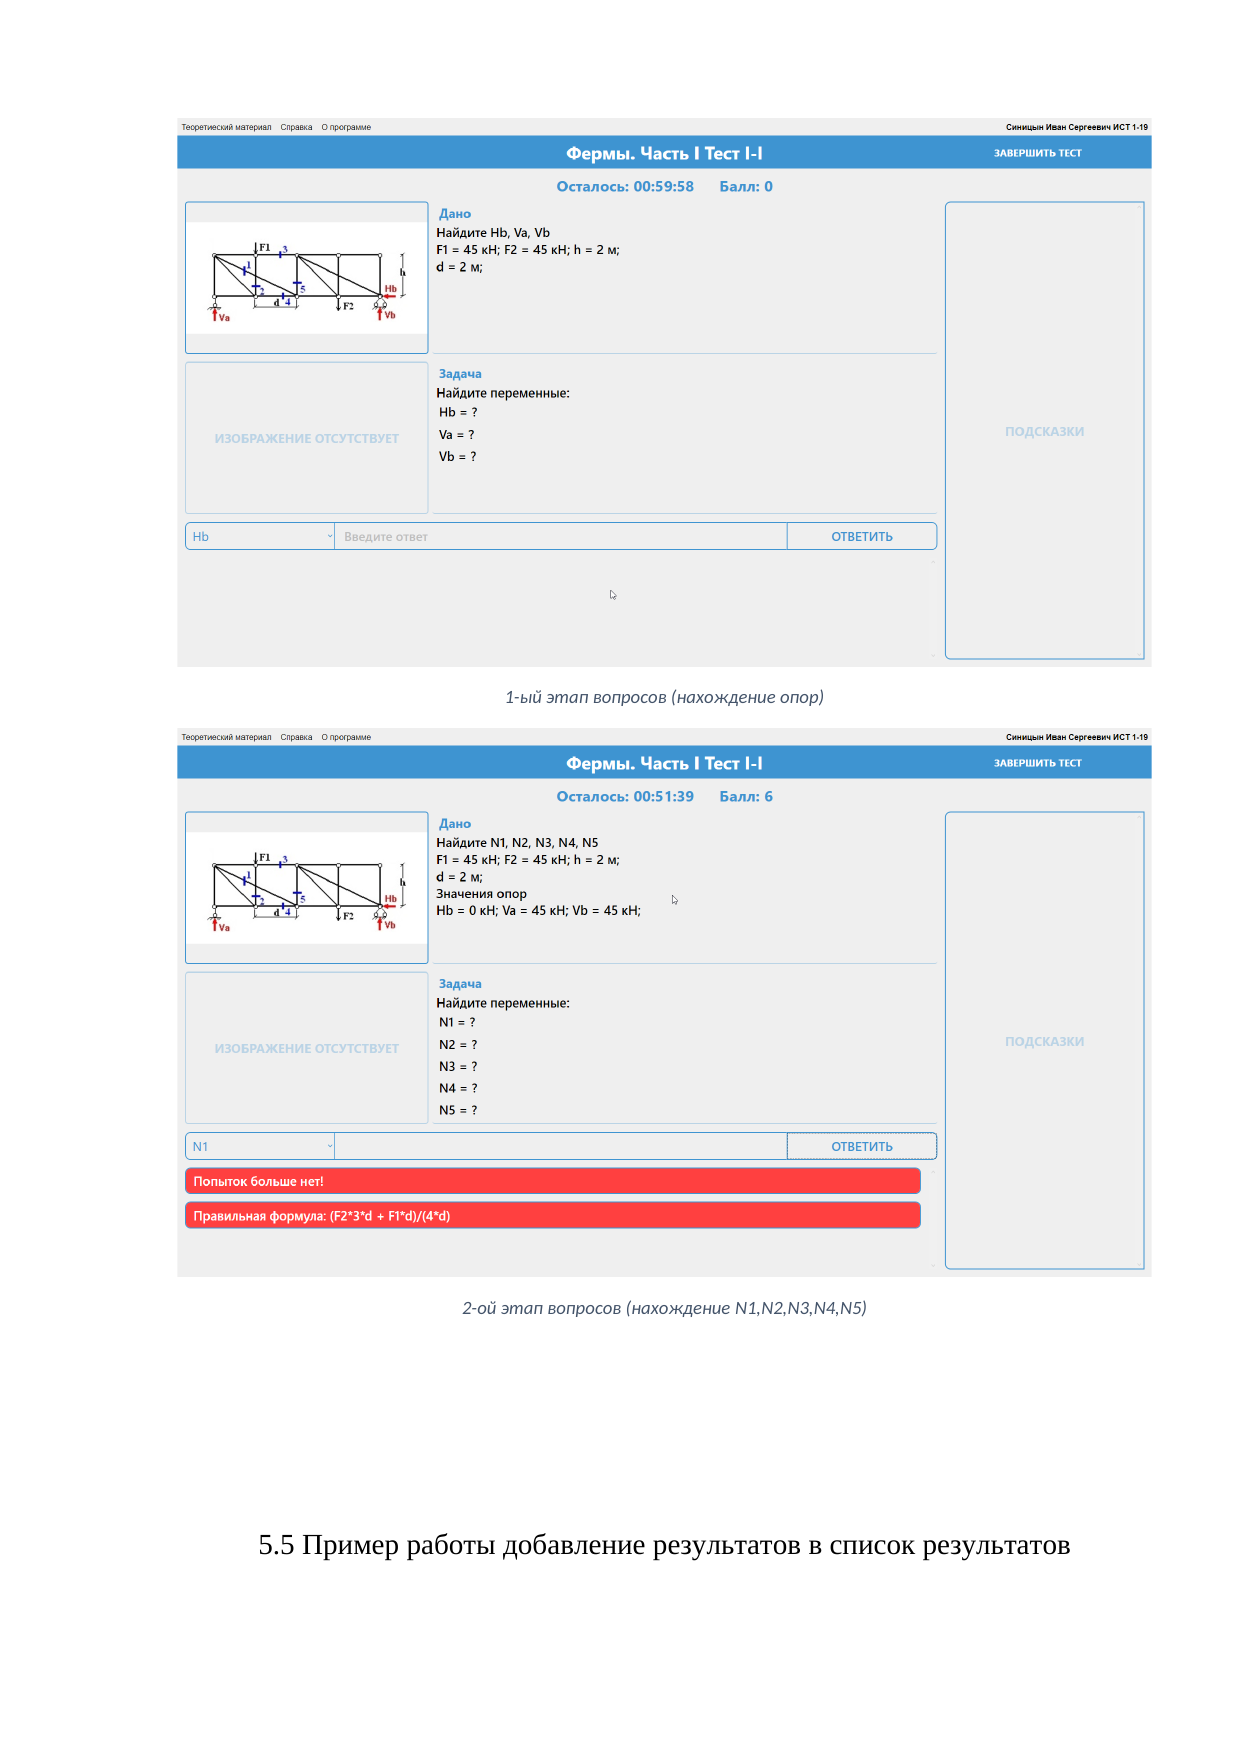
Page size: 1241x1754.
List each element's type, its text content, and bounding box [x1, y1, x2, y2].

picture [177, 118, 1152, 667]
picture [177, 728, 1152, 1277]
text 2-ой этап вопросов (нахождение N1,N2,N3,N4,N5) [177, 1296, 1152, 1319]
text 1-ый этап вопросов (нахождение опор) [177, 685, 1152, 708]
text 5.5 Пример работы добавление результатов в список результатов [177, 1527, 1152, 1561]
